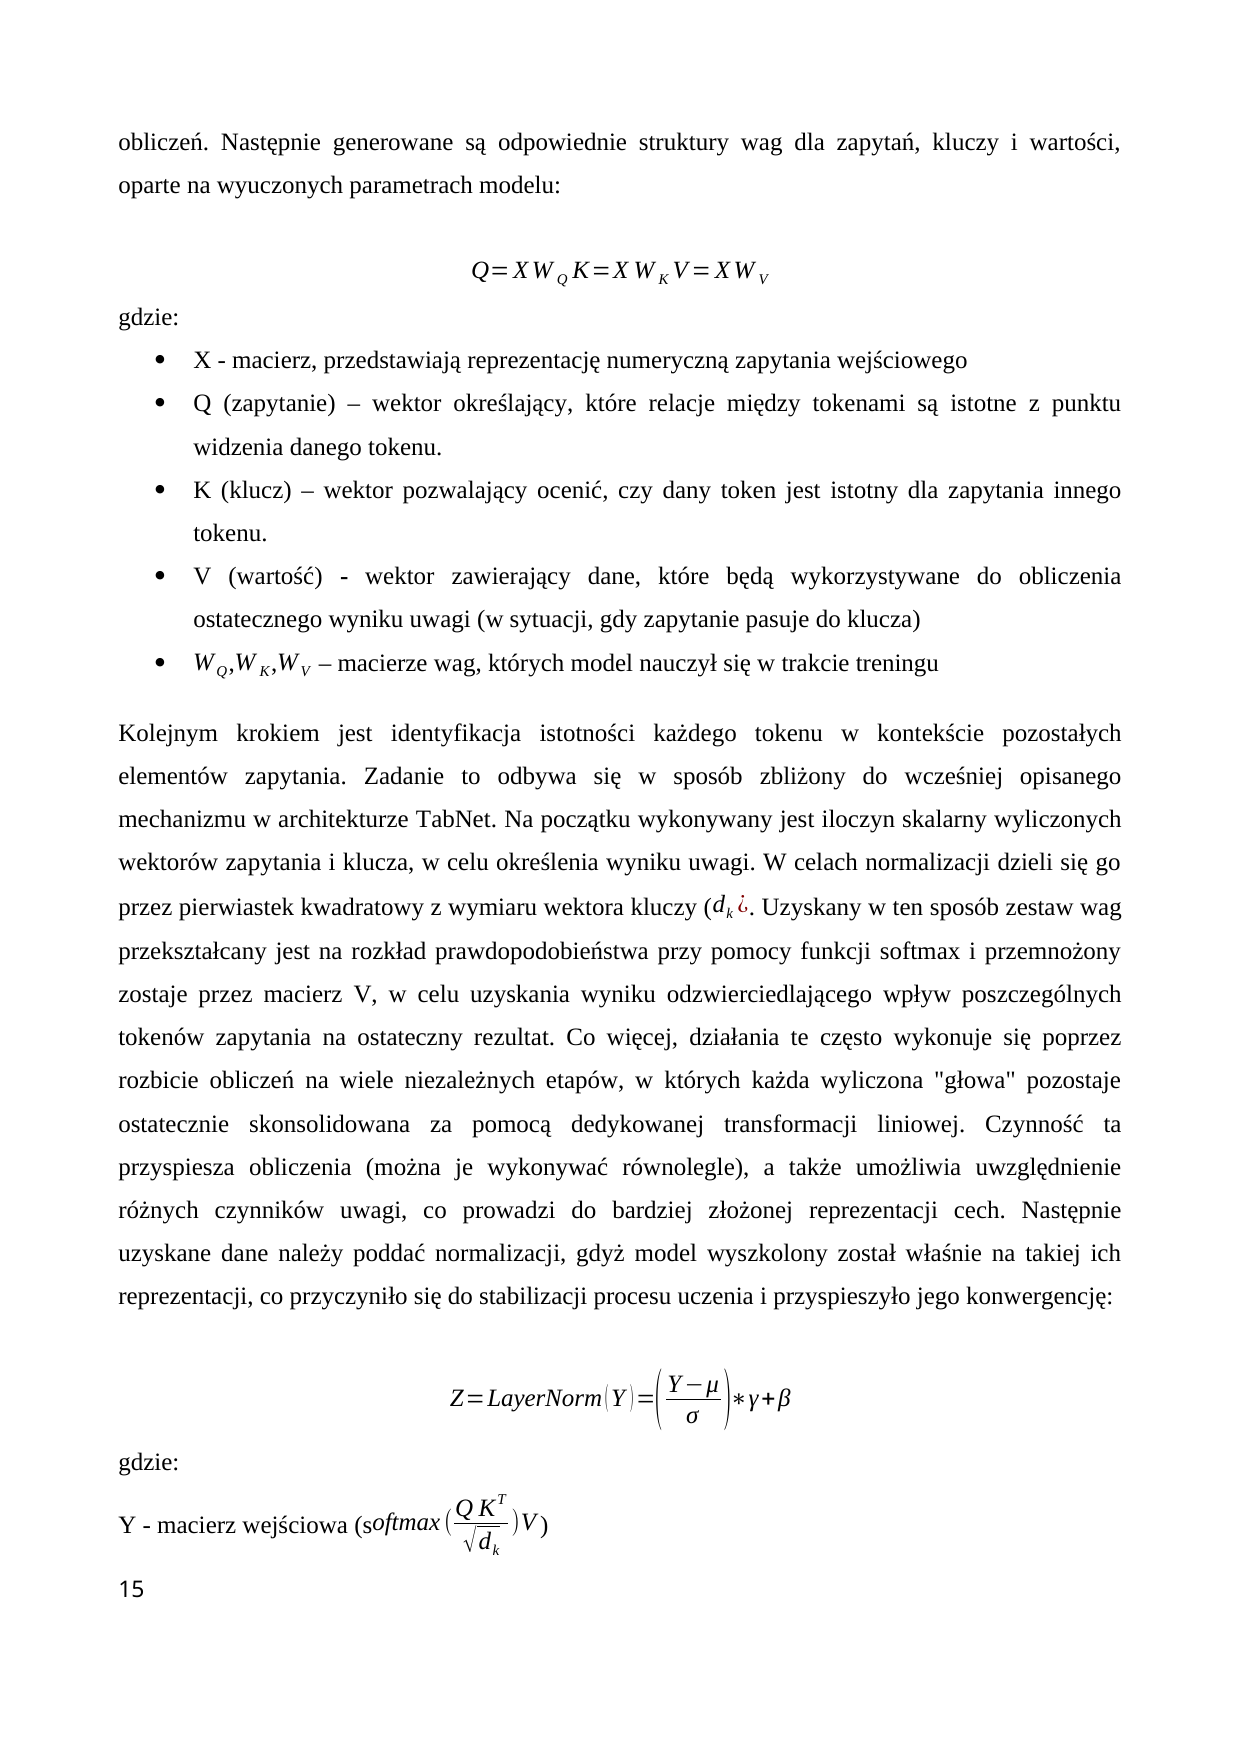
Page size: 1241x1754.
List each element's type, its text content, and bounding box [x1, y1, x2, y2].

list V (wartość) - wektor zawierający dane, które będą wykorzystywane do obliczenia ostatecznego wyniku uwagi (w sytuacji, gdy zapytanie pasuje do klucza) [156, 561, 1122, 633]
text gdzie: [118, 1447, 1122, 1476]
list X - macierz, przedstawiają reprezentację numeryczną zapytania wejściowego [156, 345, 1122, 374]
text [118, 127, 1122, 199]
list K (klucz) – wektor pozwalający ocenić, czy dany token jest istotny dla zapytania innego tokenu. [156, 475, 1122, 547]
text Kolejnym krokiem jest identyfikacja istotności każdego tokenu w kontekście pozostałych elementów zapytania. Zadanie to odbywa się w sposób zbliżony do wcześniej opisanego mechanizmu w architekturze TabNet. Na początku wykonywany jest iloczyn skalarny wyliczonych wektorów zapytania i klucza, w celu określenia wyniku uwagi. W celach normalizacji dzieli się go przez pierwiastek kwadratowy z wymiaru wektora kluczy (. Uzyskany w ten sposób zestaw wag przekształcany jest na rozkład prawdopodobieństwa przy pomocy funkcji softmax i przemnożony zostaje przez macierz V, w celu uzyskania wyniku odzwierciedlającego wpływ poszczególnych tokenów zapytania na ostateczny rezultat. Co więcej, działania te często wykonuje się poprzez rozbicie obliczeń na wiele niezależnych etapów, w których każda wyliczona "głowa" pozostaje ostatecznie skonsolidowana za pomocą dedykowanej transformacji liniowej. Czynność ta przyspiesza obliczenia (można je wykonywać równolegle), a także umożliwia uwzględnienie różnych czynników uwagi, co prowadzi do bardziej złożonej reprezentacji cech. Następnie uzyskane dane należy poddać normalizacji, gdyż model wyszkolony został właśnie na takiej ich reprezentacji, co przyczyniło się do stabilizacji procesu uczenia i przyspieszyło jego konwergencję: [118, 718, 1122, 1310]
list ​,​,​ – macierze wag, których model nauczył się w trakcie treningu [156, 647, 1122, 682]
list Q (zapytanie) – wektor określający, które relacje między tokenami są istotne z punktu widzenia danego tokenu. [156, 388, 1122, 460]
text Y - macierz wejściowa (s) [118, 1490, 1122, 1558]
text gdzie: [118, 302, 1122, 331]
